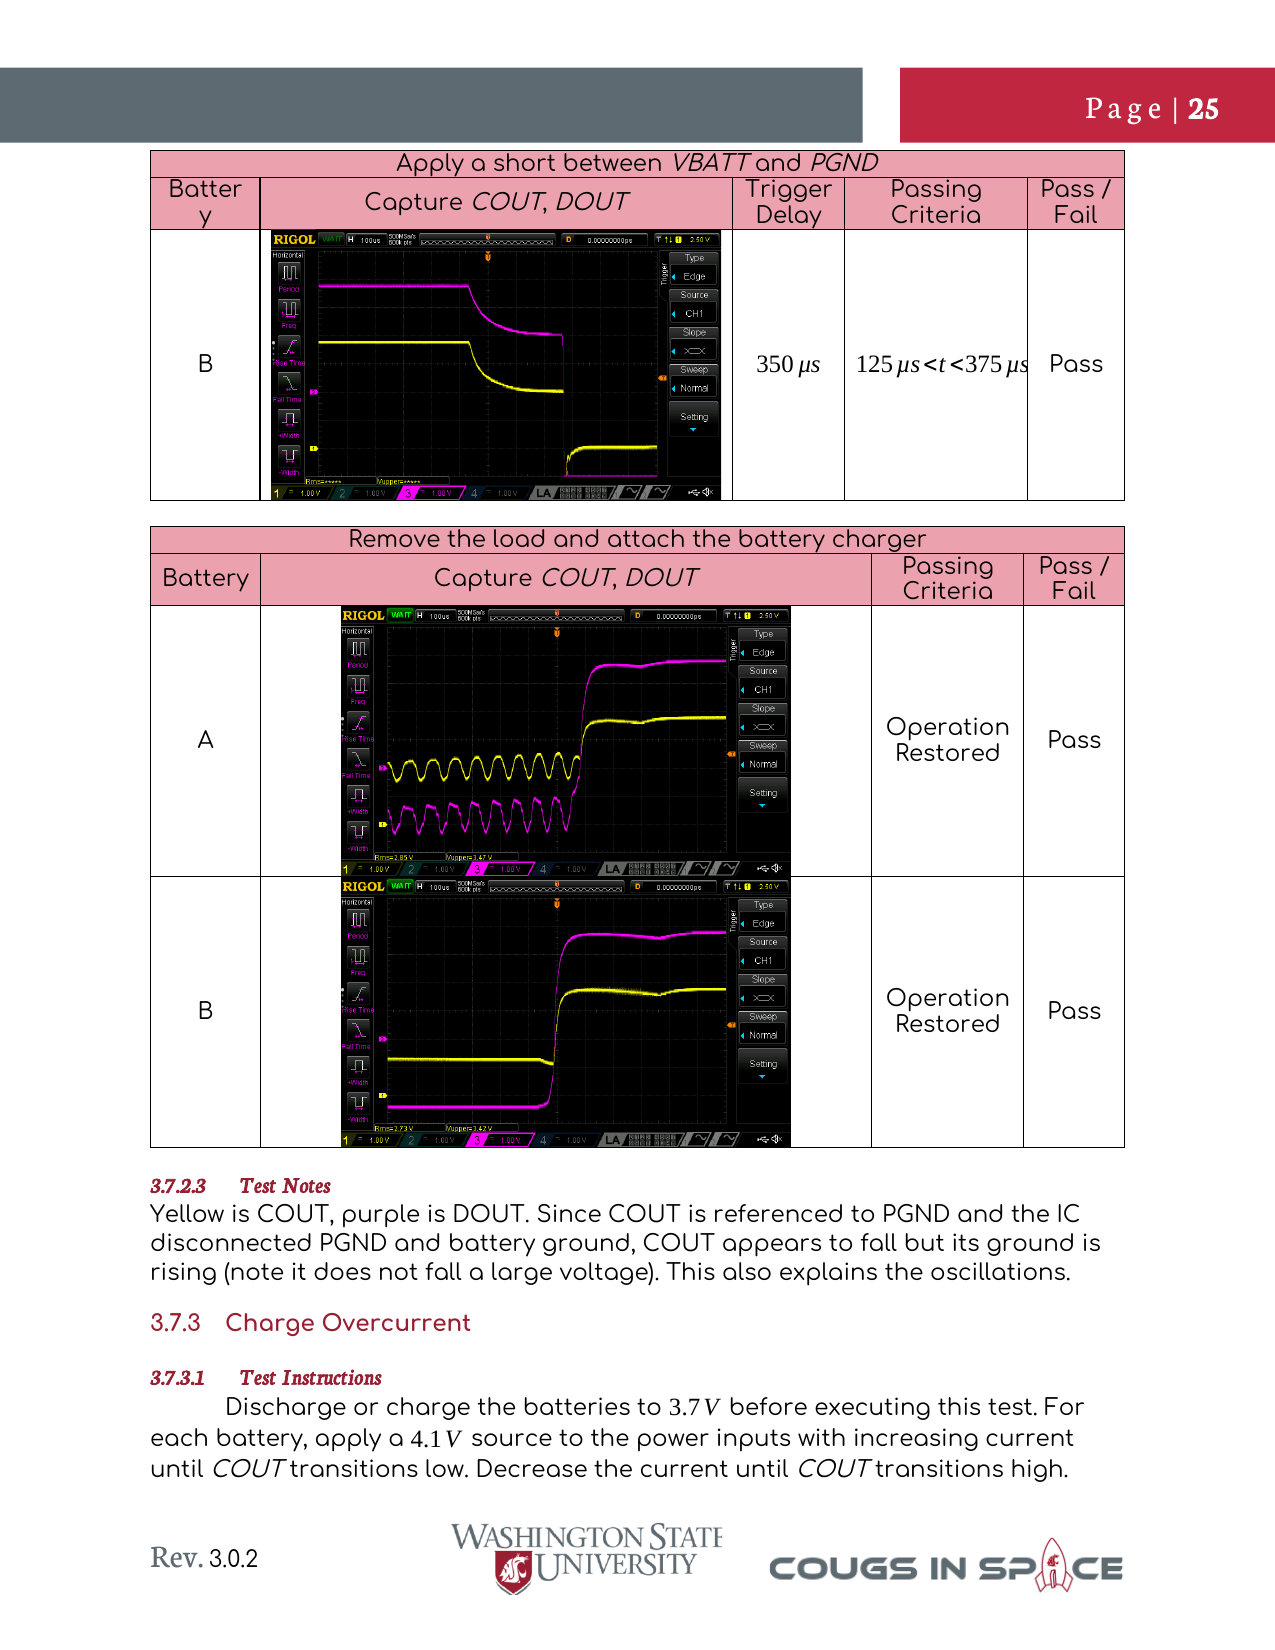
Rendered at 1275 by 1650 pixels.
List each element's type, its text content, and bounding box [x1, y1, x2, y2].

table_cell [733, 230, 844, 500]
table_cell [791, 606, 871, 876]
table_cell Operation Restored [872, 877, 1023, 1147]
table_header Apply a short between VBATT and PGND [151, 151, 1124, 177]
table_cell [261, 877, 341, 1147]
table_cell Operation Restored [872, 606, 1023, 876]
table_cell Capture COUT, DOUT [261, 554, 871, 605]
table_cell Passing Criteria [845, 178, 1027, 229]
subtitle Test Notes [150, 1169, 1125, 1198]
table_cell Battery [151, 178, 259, 229]
table_cell B [151, 877, 260, 1147]
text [150, 1394, 1125, 1482]
subtitle Charge Overcurrent [150, 1311, 1125, 1336]
table_cell [261, 230, 271, 500]
table_header Remove the load and attach the battery charger [151, 527, 1124, 553]
table_cell [845, 230, 1027, 500]
subtitle Test Instructions [150, 1361, 1125, 1390]
table_cell Pass [1024, 606, 1124, 876]
text Yellow is COUT, purple is DOUT. Since COUT is referenced to PGND and the IC disconnected PGND and battery ground, COUT appears to fall but its ground is rising (note it does not fall a large voltage). This also explains the oscillations. [150, 1202, 1125, 1286]
table_cell Pass / Fail [1024, 554, 1124, 605]
table_cell Pass [1028, 230, 1124, 500]
table_cell Pass [1024, 877, 1124, 1147]
table_cell Battery [151, 554, 260, 605]
table_cell Pass / Fail [1028, 178, 1124, 229]
picture [341, 877, 791, 1147]
picture [769, 1537, 1123, 1594]
picture [341, 606, 791, 876]
table_cell Trigger Delay [733, 178, 844, 229]
table_cell Capture COUT, DOUT [261, 178, 732, 229]
table_cell B [151, 230, 259, 500]
picture [450, 1522, 723, 1595]
table_cell A [151, 606, 260, 876]
table_cell [791, 877, 871, 1147]
table_cell [261, 606, 341, 876]
picture [271, 229, 722, 500]
table_cell [722, 230, 732, 500]
table_cell Passing Criteria [872, 554, 1023, 605]
